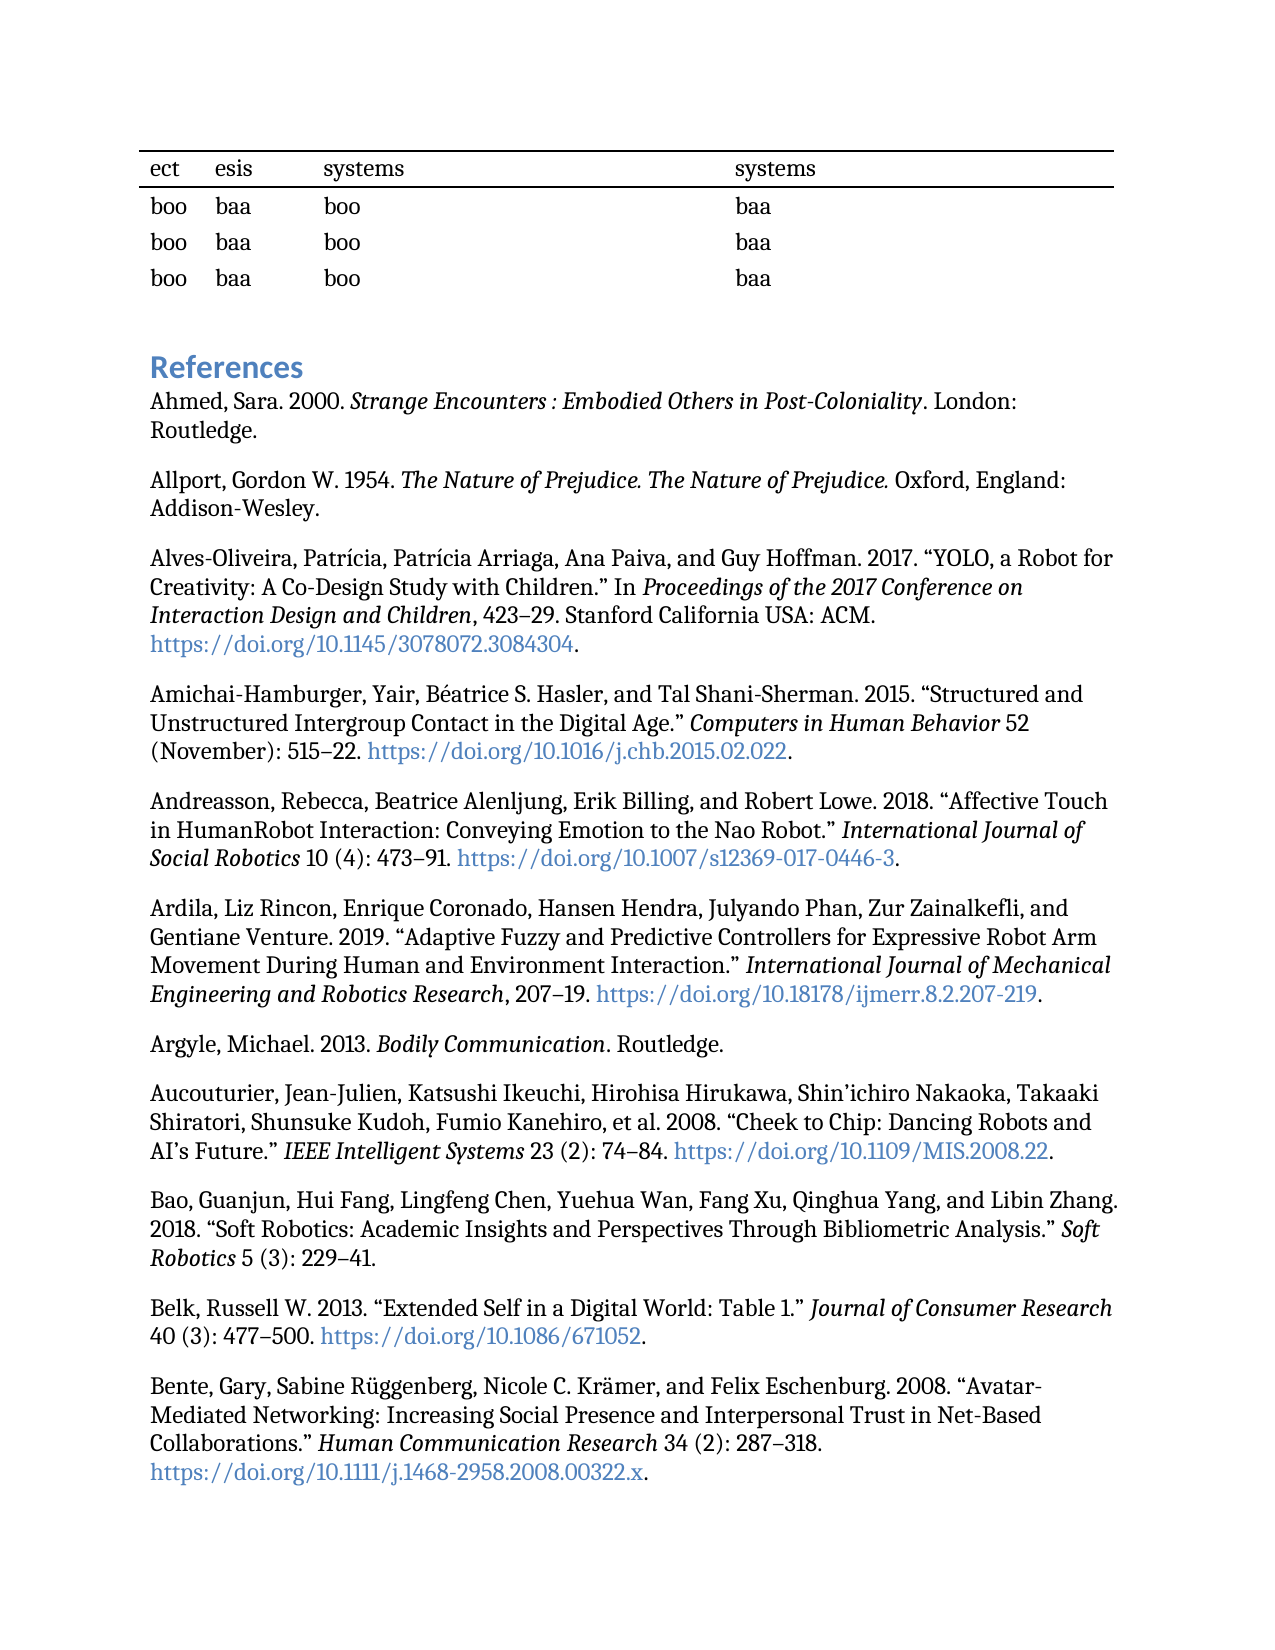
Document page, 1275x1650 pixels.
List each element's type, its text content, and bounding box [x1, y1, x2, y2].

text Allport, Gordon W. 1954. The Nature of Prejudice. The Nature of Prejudice. Oxford, England: Addison-Wesley. [150, 466, 1125, 523]
table_cell boo [312, 260, 724, 297]
table_cell boo [139, 188, 204, 224]
text Ardila, Liz Rincon, Enrique Coronado, Hansen Hendra, Julyando Phan, Zur Zainalkefli, and Gentiane Venture. 2019. “Adaptive Fuzzy and Predictive Controllers for Expressive Robot Arm Movement During Human and Environment Interaction.” International Journal of Mechanical Engineering and Robotics Research, 207–19. https://doi.org/10.18178/ijmerr.8.2.207-219. [150, 894, 1125, 1009]
table_cell boo [139, 260, 204, 297]
text Argyle, Michael. 2013. Bodily Communication. Routledge. [150, 1030, 1125, 1058]
text Bao, Guanjun, Hui Fang, Lingfeng Chen, Yuehua Wan, Fang Xu, Qinghua Yang, and Libin Zhang. 2018. “Soft Robotics: Academic Insights and Perspectives Through Bibliometric Analysis.” Soft Robotics 5 (3): 229–41. [150, 1186, 1125, 1273]
text Andreasson, Rebecca, Beatrice Alenljung, Erik Billing, and Robert Lowe. 2018. “Affective Touch in HumanRobot Interaction: Conveying Emotion to the Nao Robot.” International Journal of Social Robotics 10 (4): 473–91. https://doi.org/10.1007/s12369-017-0446-3. [150, 787, 1125, 873]
table_cell baa [204, 188, 312, 224]
text Amichai-Hamburger, Yair, Béatrice S. Hasler, and Tal Shani-Sherman. 2015. “Structured and Unstructured Intergroup Contact in the Digital Age.” Computers in Human Behavior 52 (November): 515–22. https://doi.org/10.1016/j.chb.2015.02.022. [150, 680, 1125, 766]
text Belk, Russell W. 2013. “Extended Self in a Digital World: Table 1.” Journal of Consumer Research 40 (3): 477–500. https://doi.org/10.1086/671052. [150, 1293, 1125, 1351]
table_header Aspect [139, 152, 204, 186]
table_cell baa [724, 260, 1114, 297]
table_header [312, 152, 724, 186]
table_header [724, 152, 1114, 186]
text Alves-Oliveira, Patrícia, Patrícia Arriaga, Ana Paiva, and Guy Hoffman. 2017. “YOLO, a Robot for Creativity: A Co-Design Study with Children.” In Proceedings of the 2017 Conference on Interaction Design and Children, 423–29. Stanford California USA: ACM. https://doi.org/10.1145/3078072.3084304. [150, 544, 1125, 659]
text Ahmed, Sara. 2000. Strange Encounters : Embodied Others in Post-Coloniality. London: Routledge. [150, 387, 1125, 445]
text Bente, Gary, Sabine Rüggenberg, Nicole C. Krämer, and Felix Eschenburg. 2008. “Avatar-Mediated Networking: Increasing Social Presence and Interpersonal Trust in Net-Based Collaborations.” Human Communication Research 34 (2): 287–318. https://doi.org/10.1111/j.1468-2958.2008.00322.x. [150, 1372, 1125, 1487]
table_header Hypothesis [204, 152, 312, 186]
table_cell baa [204, 224, 312, 260]
text Aucouturier, Jean-Julien, Katsushi Ikeuchi, Hirohisa Hirukawa, Shin’ichiro Nakaoka, Takaaki Shiratori, Shunsuke Kudoh, Fumio Kanehiro, et al. 2008. “Cheek to Chip: Dancing Robots and AI’s Future.” IEEE Intelligent Systems 23 (2): 74–84. https://doi.org/10.1109/MIS.2008.22. [150, 1079, 1125, 1166]
subtitle References [150, 347, 1125, 387]
table_cell baa [724, 224, 1114, 260]
table_cell baa [724, 188, 1114, 224]
table_cell boo [139, 224, 204, 260]
table_cell boo [312, 188, 724, 224]
table_cell boo [312, 224, 724, 260]
table_cell baa [204, 260, 312, 297]
